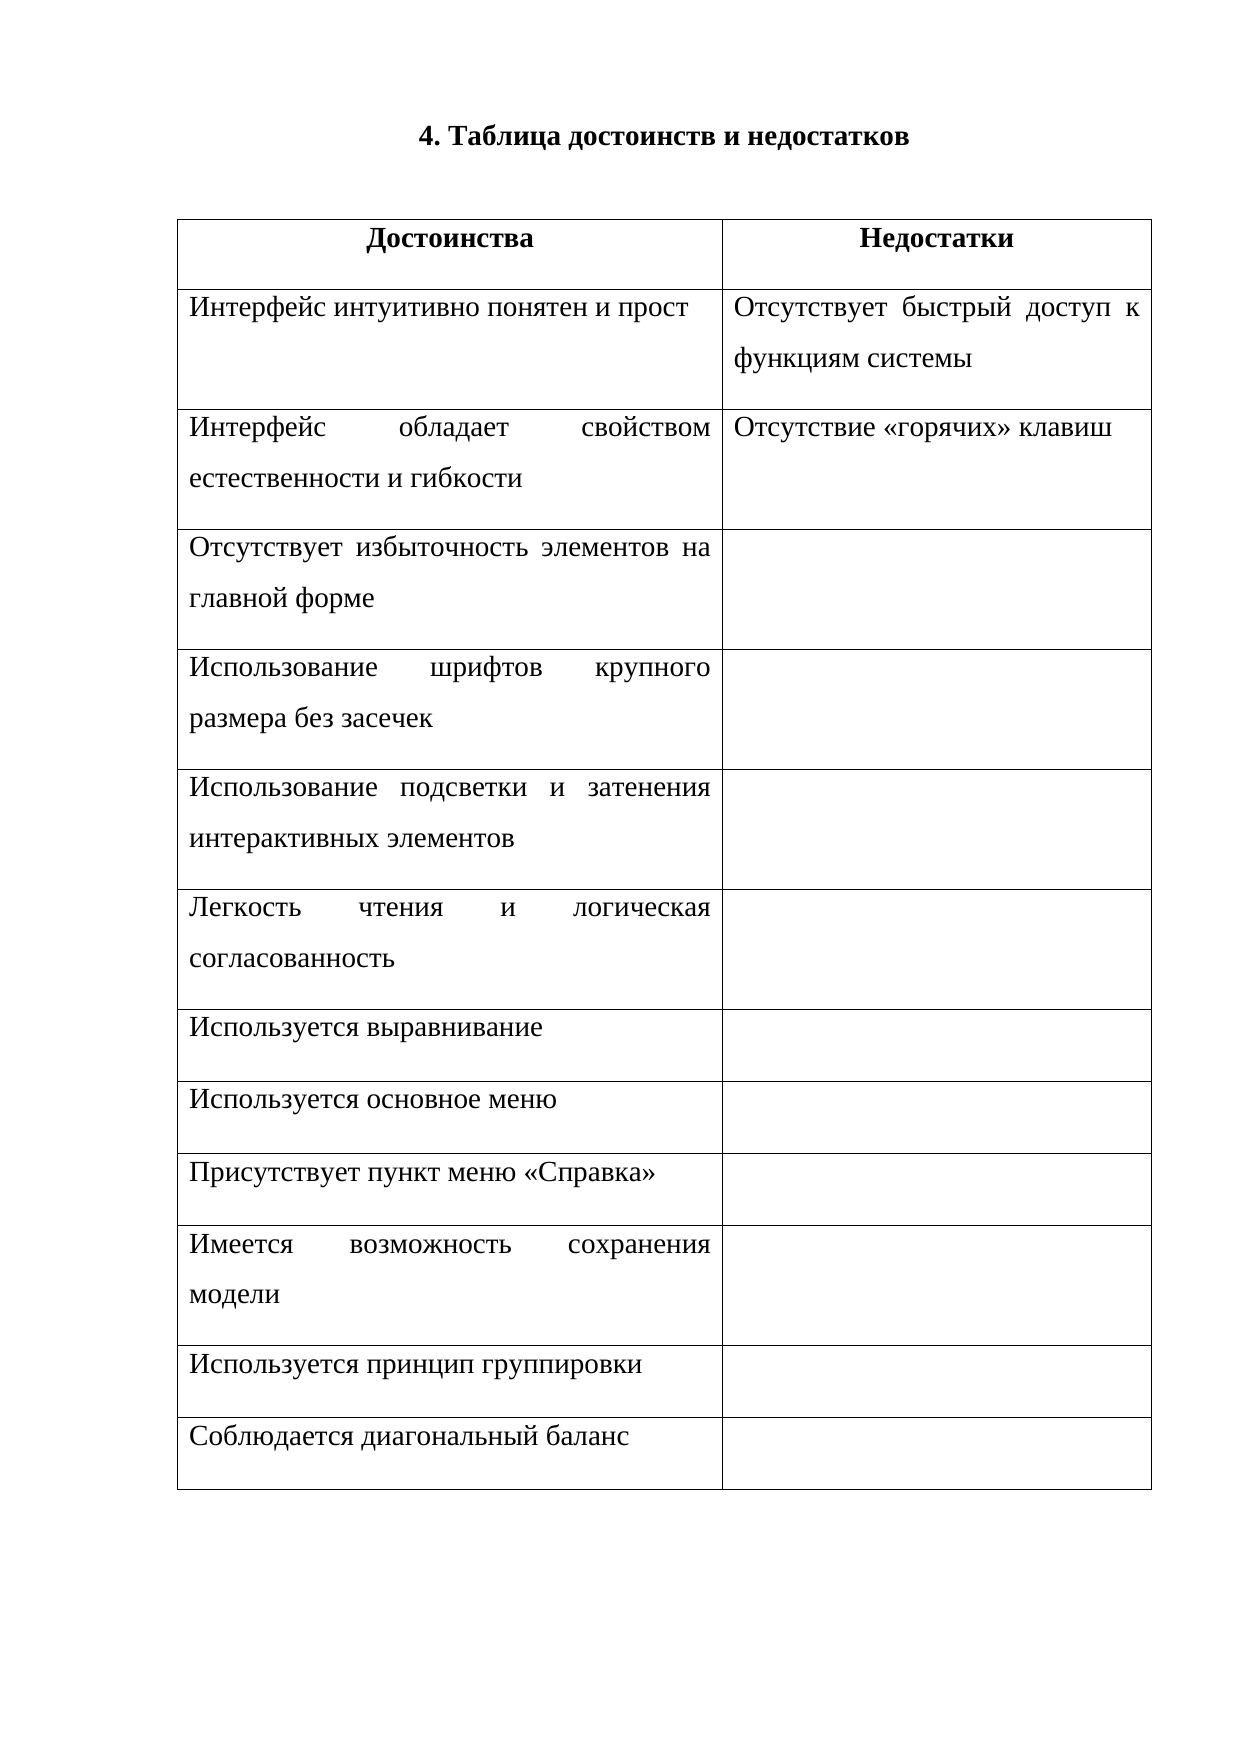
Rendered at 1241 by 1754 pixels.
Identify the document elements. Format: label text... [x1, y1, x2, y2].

table_cell Используется основное меню [178, 1082, 722, 1153]
table_cell [723, 1010, 1151, 1081]
table_cell Соблюдается диагональный баланс [178, 1418, 722, 1489]
table_cell Имеется возможность сохранения модели [178, 1226, 722, 1345]
table_cell Интерфейс интуитивно понятен и прост [178, 290, 722, 408]
table_cell Отсутствует избыточность элементов на главной форме [178, 530, 722, 648]
table_cell [723, 650, 1151, 768]
table_cell [723, 1226, 1151, 1345]
table_cell Отсутствует быстрый доступ к функциям системы [723, 290, 1151, 408]
table_cell Использование подсветки и затенения интерактивных элементов [178, 770, 722, 888]
table_cell [723, 1346, 1151, 1417]
table_cell Используется принцип группировки [178, 1346, 722, 1417]
table_header Недостатки [723, 220, 1151, 288]
text 4. Таблица достоинств и недостатков [177, 118, 1152, 152]
table_cell Используется выравнивание [178, 1010, 722, 1081]
table_cell [723, 890, 1151, 1008]
table_cell [723, 1082, 1151, 1153]
table_header Достоинства [178, 220, 722, 288]
table_cell [723, 1154, 1151, 1225]
table_cell Отсутствие «горячих» клавиш [723, 410, 1151, 528]
table_cell [723, 530, 1151, 648]
table_cell Присутствует пункт меню «Справка» [178, 1154, 722, 1225]
table_cell Интерфейс обладает свойством естественности и гибкости [178, 410, 722, 528]
table_cell [723, 770, 1151, 888]
table_cell Использование шрифтов крупного размера без засечек [178, 650, 722, 768]
table_cell Легкость чтения и логическая согласованность [178, 890, 722, 1008]
table_cell [723, 1418, 1151, 1489]
